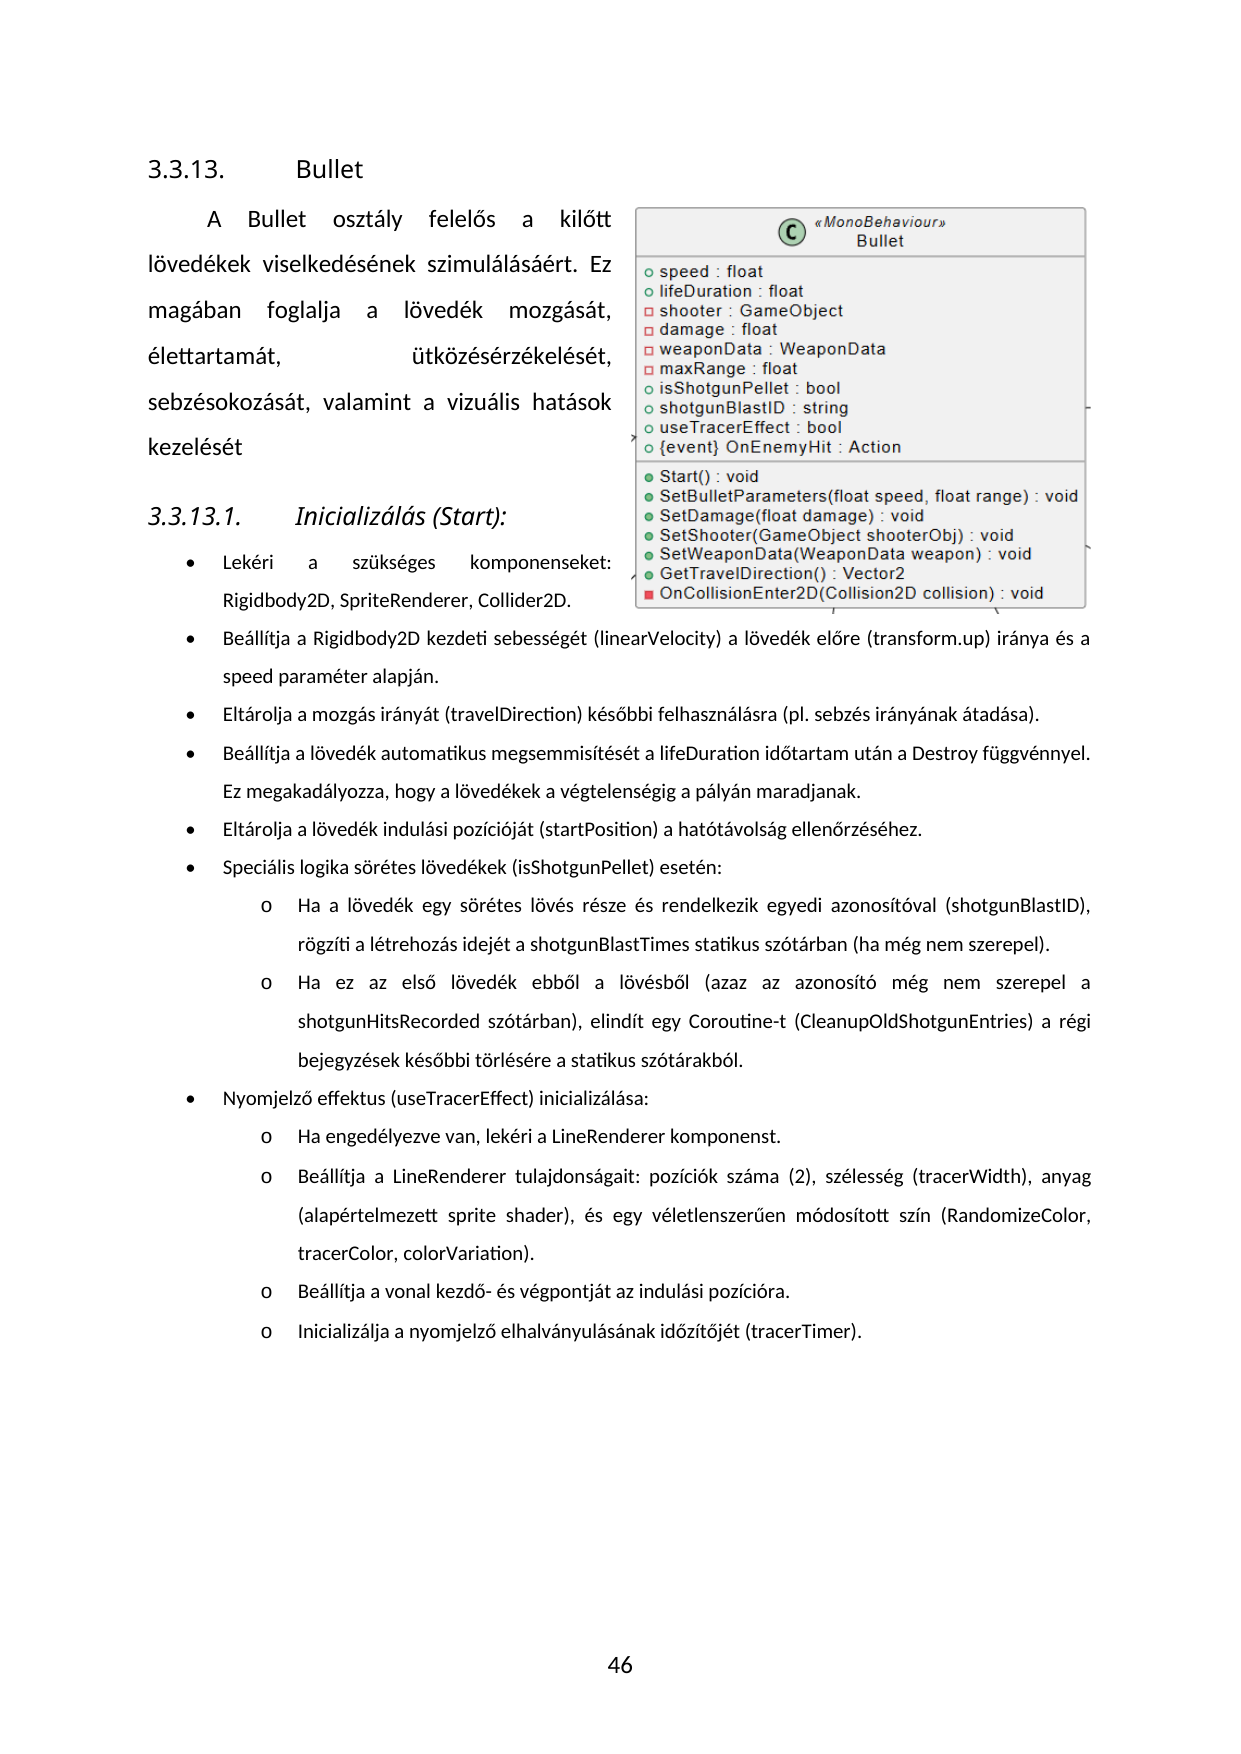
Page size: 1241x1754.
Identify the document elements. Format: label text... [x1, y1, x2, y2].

text A Bullet osztály felelős a kilőtt lövedékek viselkedésének szimulálásáért. Ez magában foglalja a lövedék mozgását, élettartamát, ütközésérzékelését, sebzésokozását, valamint a vizuális hatások kezelését [148, 203, 631, 462]
list Beállítja a Rigidbody2D kezdeti sebességét (linearVelocity) a lövedék előre (transform.up) iránya és a speed paraméter alapján. [185, 625, 1092, 689]
list Speciális logika sörétes lövedékek (isShotgunPellet) esetén: [185, 854, 1092, 879]
list Beállítja a lövedék automatikus megsemmisítését a lifeDuration időtartam után a Destroy függvénnyel. Ez megakadályozza, hogy a lövedékek a végtelenségig a pályán maradjanak. [185, 740, 1092, 803]
subtitle Bullet [148, 152, 1092, 186]
list Beállítja a vonal kezdő- és végpontját az indulási pozícióra. [260, 1278, 1092, 1305]
list Inicializálja a nyomjelző elhalványulásának időzítőjét (tracerTimer). [260, 1318, 1092, 1344]
list Beállítja a LineRenderer tulajdonságait: pozíciók száma (2), szélesség (tracerWidth), anyag (alapértelmezett sprite shader), és egy véletlenszerűen módosított szín (RandomizeColor, tracerColor, colorVariation). [260, 1163, 1092, 1266]
list Ha engedélyezve van, lekéri a LineRenderer komponenst. [260, 1123, 1092, 1149]
list Eltárolja a lövedék indulási pozícióját (startPosition) a hatótávolság ellenőrzéséhez. [185, 816, 1092, 841]
list Ha a lövedék egy sörétes lövés része és rendelkezik egyedi azonosítóval (shotgunBlastID), rögzíti a létrehozás idejét a shotgunBlastTimes statikus szótárban (ha még nem szerepel). [260, 892, 1092, 957]
list Nyomjelző effektus (useTracerEffect) inicializálása: [185, 1085, 1092, 1110]
subtitle Inicializálás (Start): [148, 498, 631, 532]
list Ha ez az első lövedék ebből a lövésből (azaz az azonosító még nem szerepel a shotgunHitsRecorded szótárban), elindít egy Coroutine-t (CleanupOldShotgunEntries) a régi bejegyzések későbbi törlésére a statikus szótárakból. [260, 969, 1092, 1072]
list Lekéri a szükséges komponenseket: Rigidbody2D, SpriteRenderer, Collider2D. [185, 549, 631, 613]
list Eltárolja a mozgás irányát (travelDirection) későbbi felhasználásra (pl. sebzés irányának átadása). [185, 702, 1092, 727]
picture [631, 203, 1091, 614]
